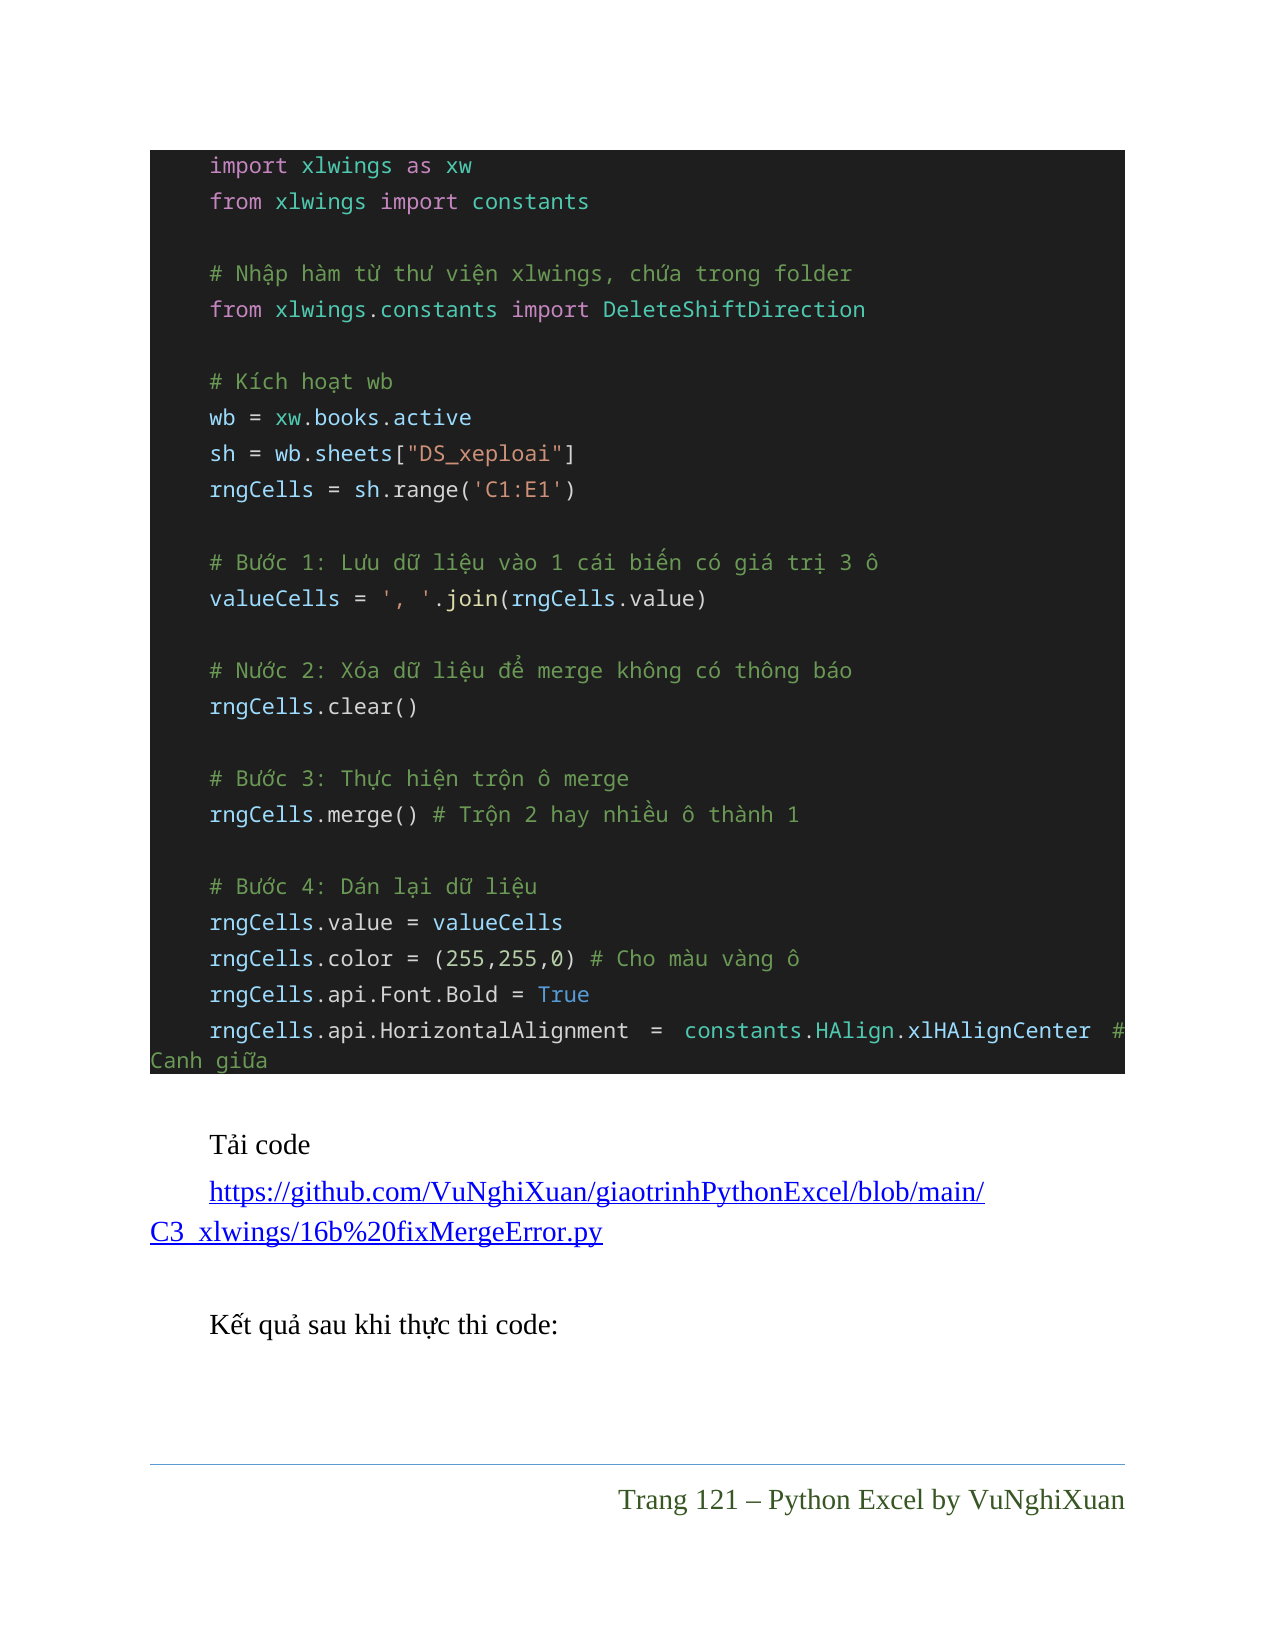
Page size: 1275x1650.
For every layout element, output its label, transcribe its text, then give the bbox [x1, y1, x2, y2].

text # Nhập hàm từ thư viện xlwings, chứa trong folder [150, 258, 1125, 288]
text # Kích hoạt wb [150, 366, 1125, 396]
text # Bước 3: Thực hiện trộn ô merge [150, 763, 1125, 792]
text sh = wb.sheets["DS_xeploai"] [150, 438, 1125, 468]
text Tải code [150, 1127, 1125, 1161]
text wb = xw.books.active [150, 402, 1125, 432]
text rngCells = sh.range('C1:E1') [150, 474, 1125, 504]
text Kết quả sau khi thực thi code: [150, 1307, 1125, 1340]
text rngCells.value = valueCells [150, 907, 1125, 937]
text https://github.com/VuNghiXuan/giaotrinhPythonExcel/blob/main/C3_xlwings/16b%20fixMergeError.py [150, 1174, 1125, 1247]
text rngCells.clear() [150, 691, 1125, 720]
text rngCells.api.HorizontalAlignment = constants.HAlign.xlHAlignCenter # Canh giữa [150, 1015, 1125, 1074]
text import xlwings as xw [150, 150, 1125, 180]
text rngCells.api.Font.Bold = True [150, 979, 1125, 1009]
text from xlwings.constants import DeleteShiftDirection [150, 294, 1125, 324]
text # Bước 1: Lưu dữ liệu vào 1 cái biến có giá trị 3 ô [150, 546, 1125, 576]
text # Nước 2: Xóa dữ liệu để merge không có thông báo [150, 654, 1125, 684]
text from xlwings import constants [150, 186, 1125, 216]
text rngCells.color = (255,255,0) # Cho màu vàng ô [150, 943, 1125, 973]
text valueCells = ', '.join(rngCells.value) [150, 582, 1125, 612]
text # Bước 4: Dán lại dữ liệu [150, 871, 1125, 901]
text rngCells.merge() # Trộn 2 hay nhiều ô thành 1 [150, 799, 1125, 828]
